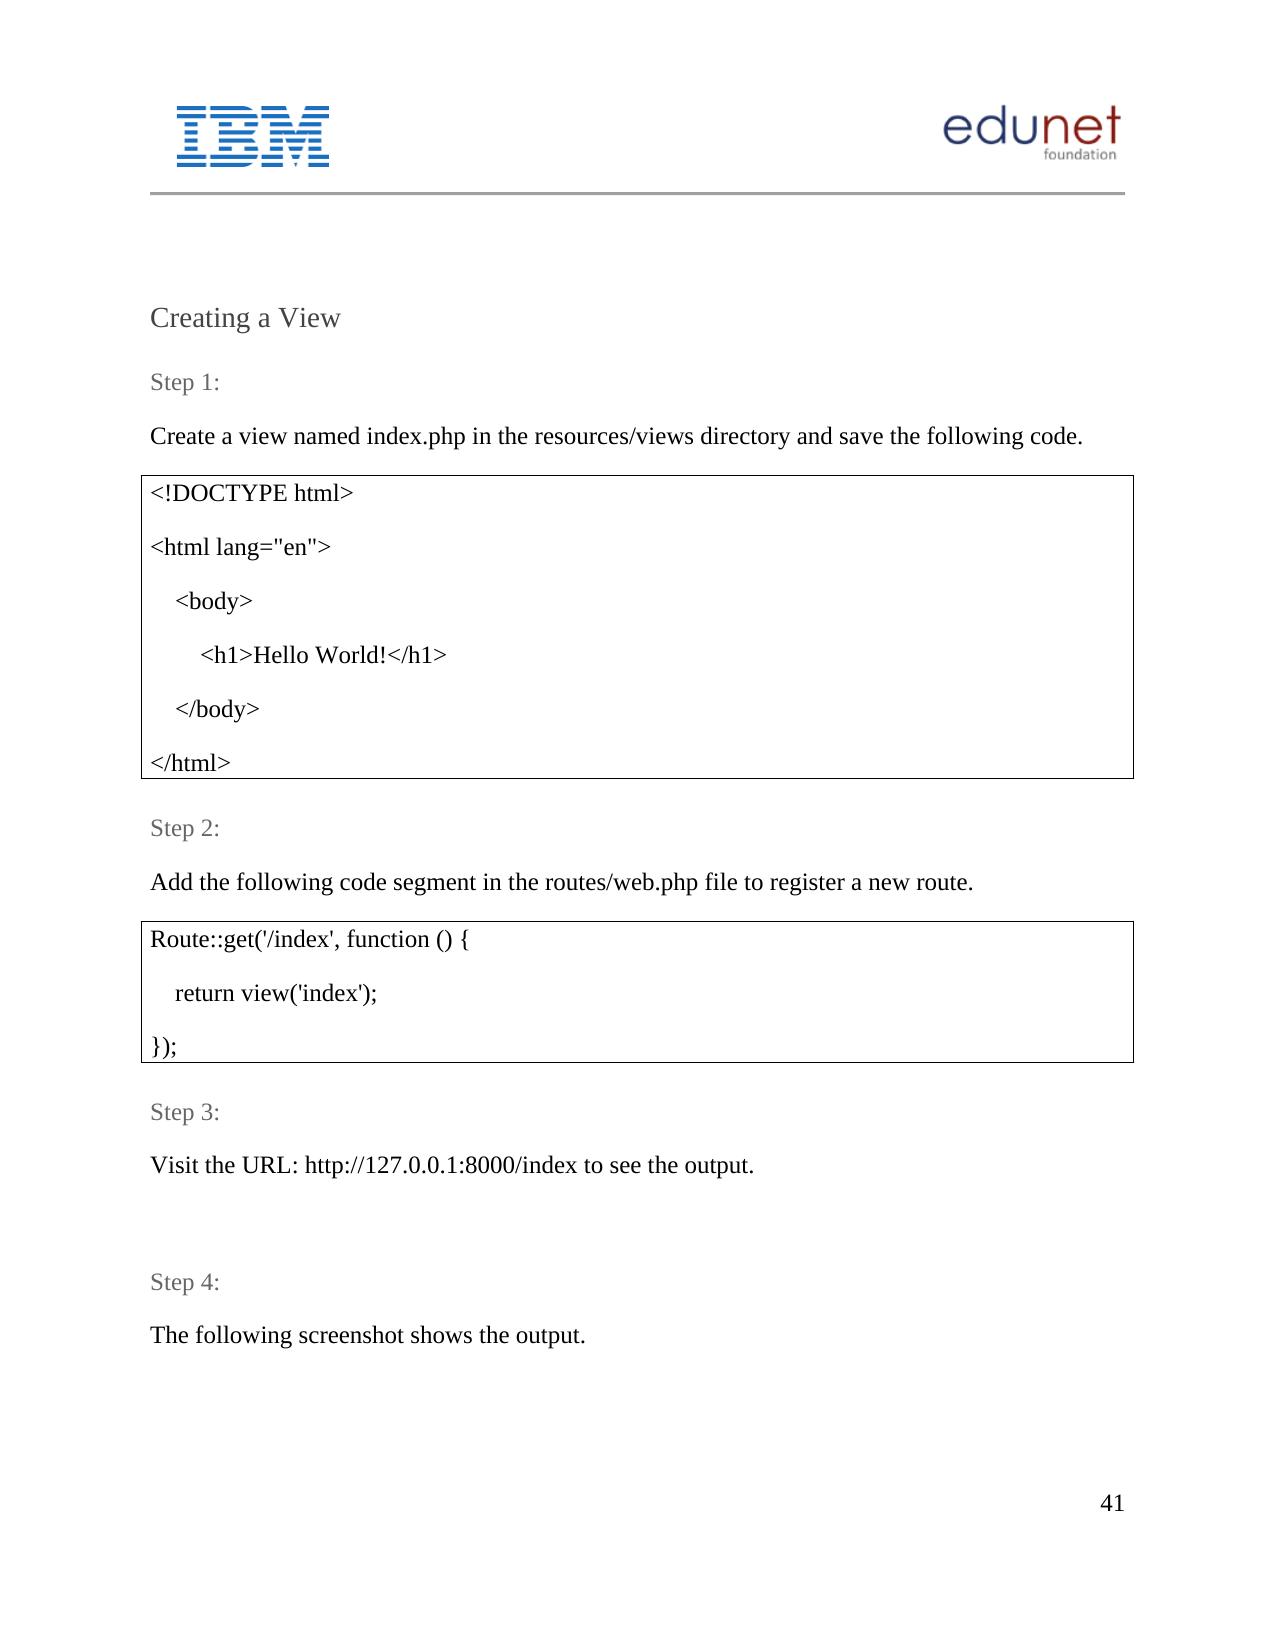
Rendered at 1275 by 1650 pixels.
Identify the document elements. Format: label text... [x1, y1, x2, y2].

subtitle Step 4: [150, 1267, 1125, 1295]
text <h1>Hello World!</h1> [142, 637, 1133, 669]
text </body> [142, 691, 1133, 722]
picture [941, 95, 1125, 167]
text Add the following code segment in the routes/web.php file to register a new route. [150, 867, 1125, 896]
subtitle Step 2: [150, 813, 1125, 842]
text The following screenshot shows the output. [150, 1321, 1125, 1349]
picture [176, 106, 329, 167]
text return view('index'); [142, 974, 1133, 1006]
text </html> [142, 744, 1133, 778]
text }); [142, 1028, 1133, 1062]
subtitle Step 3: [150, 1097, 1125, 1126]
text Route::get('/index', function () { [142, 922, 1133, 952]
text Visit the URL: http://127.0.0.1:8000/index to see the output. [150, 1151, 1125, 1179]
text Create a view named index.php in the resources/views directory and save the following code. [150, 421, 1125, 450]
subtitle Step 1: [150, 367, 1125, 396]
subtitle Creating a View [150, 300, 1125, 333]
text <!DOCTYPE html> [142, 476, 1133, 507]
text <html lang="en"> [142, 529, 1133, 561]
text <body> [142, 583, 1133, 615]
